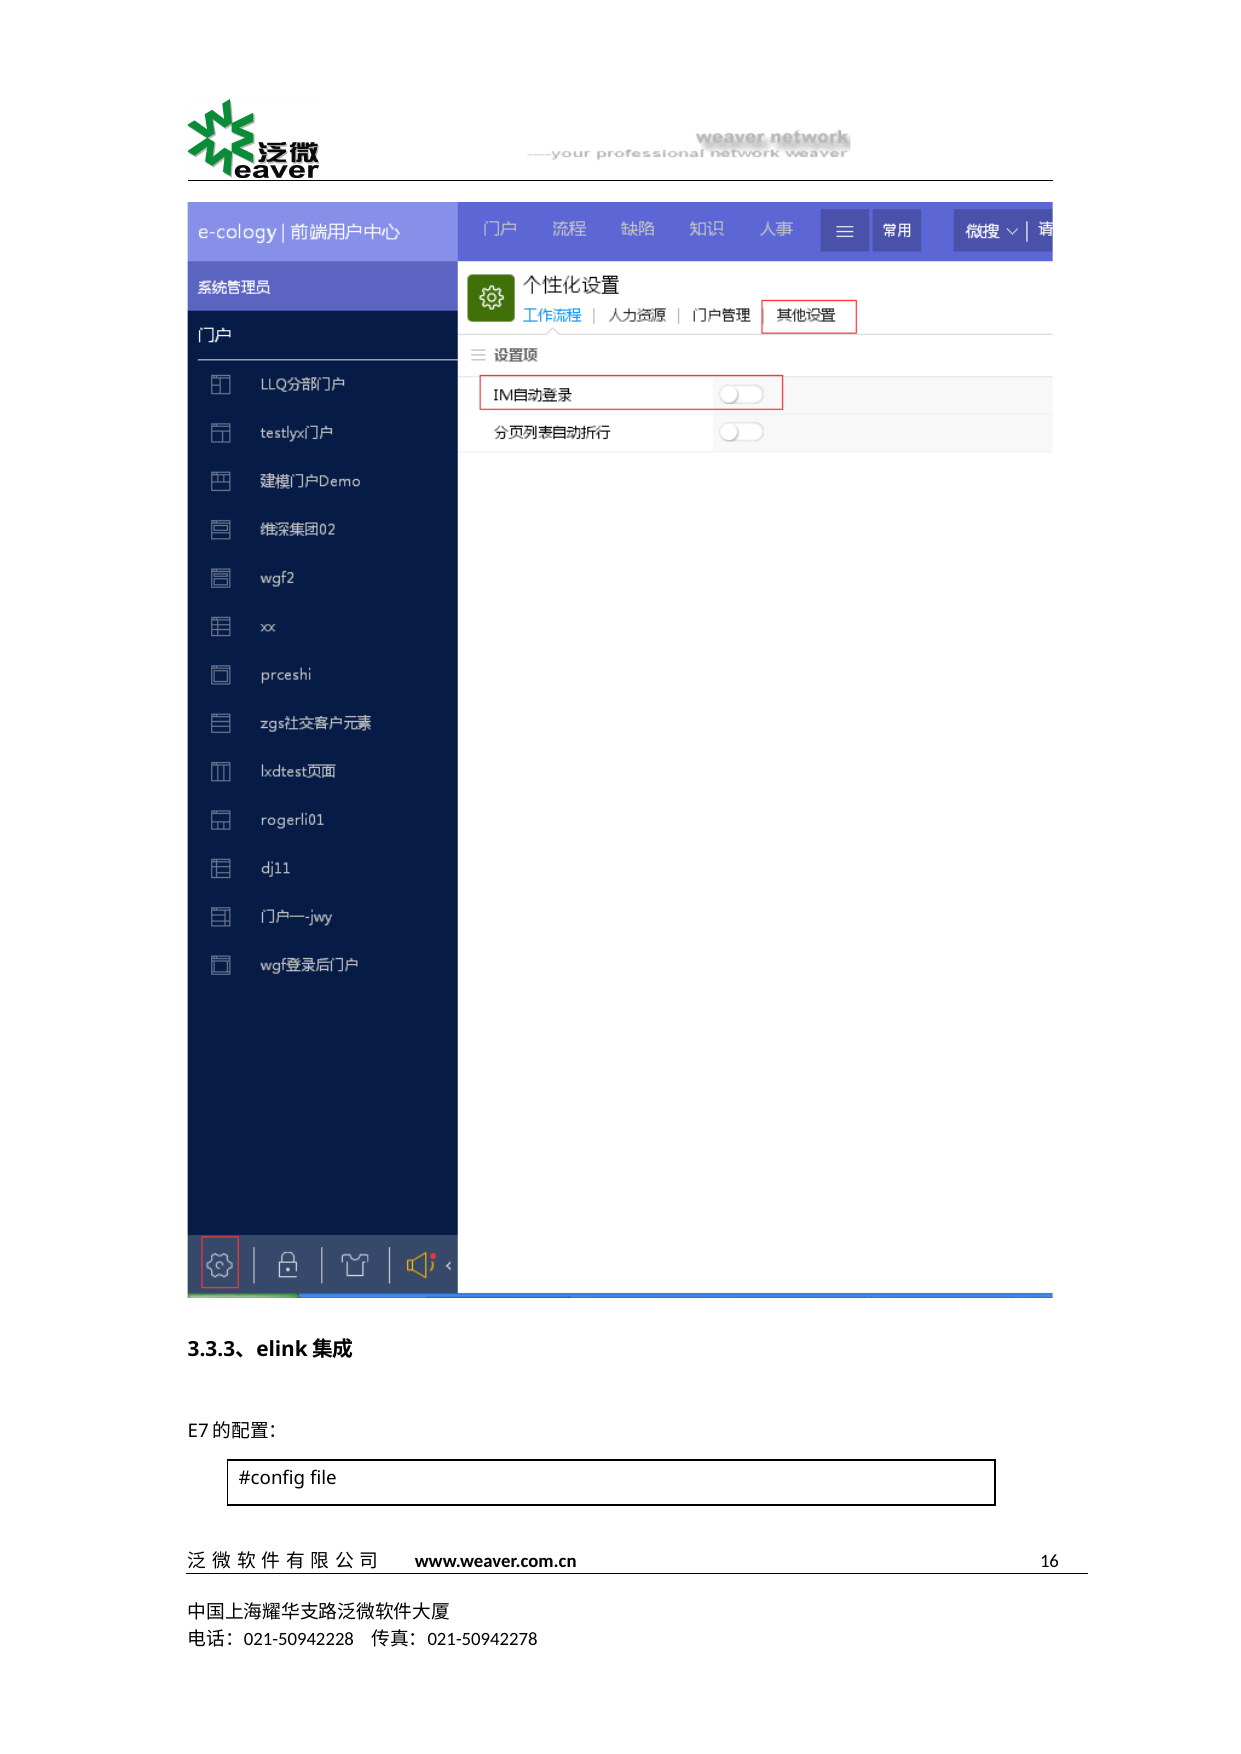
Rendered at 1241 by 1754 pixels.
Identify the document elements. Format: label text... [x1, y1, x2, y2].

picture [187, 202, 1053, 1298]
subtitle 3.3.3、elink集成 [187, 1332, 1053, 1364]
picture [475, 88, 851, 178]
text E7的配置： [187, 1413, 1053, 1446]
picture [187, 99, 319, 178]
